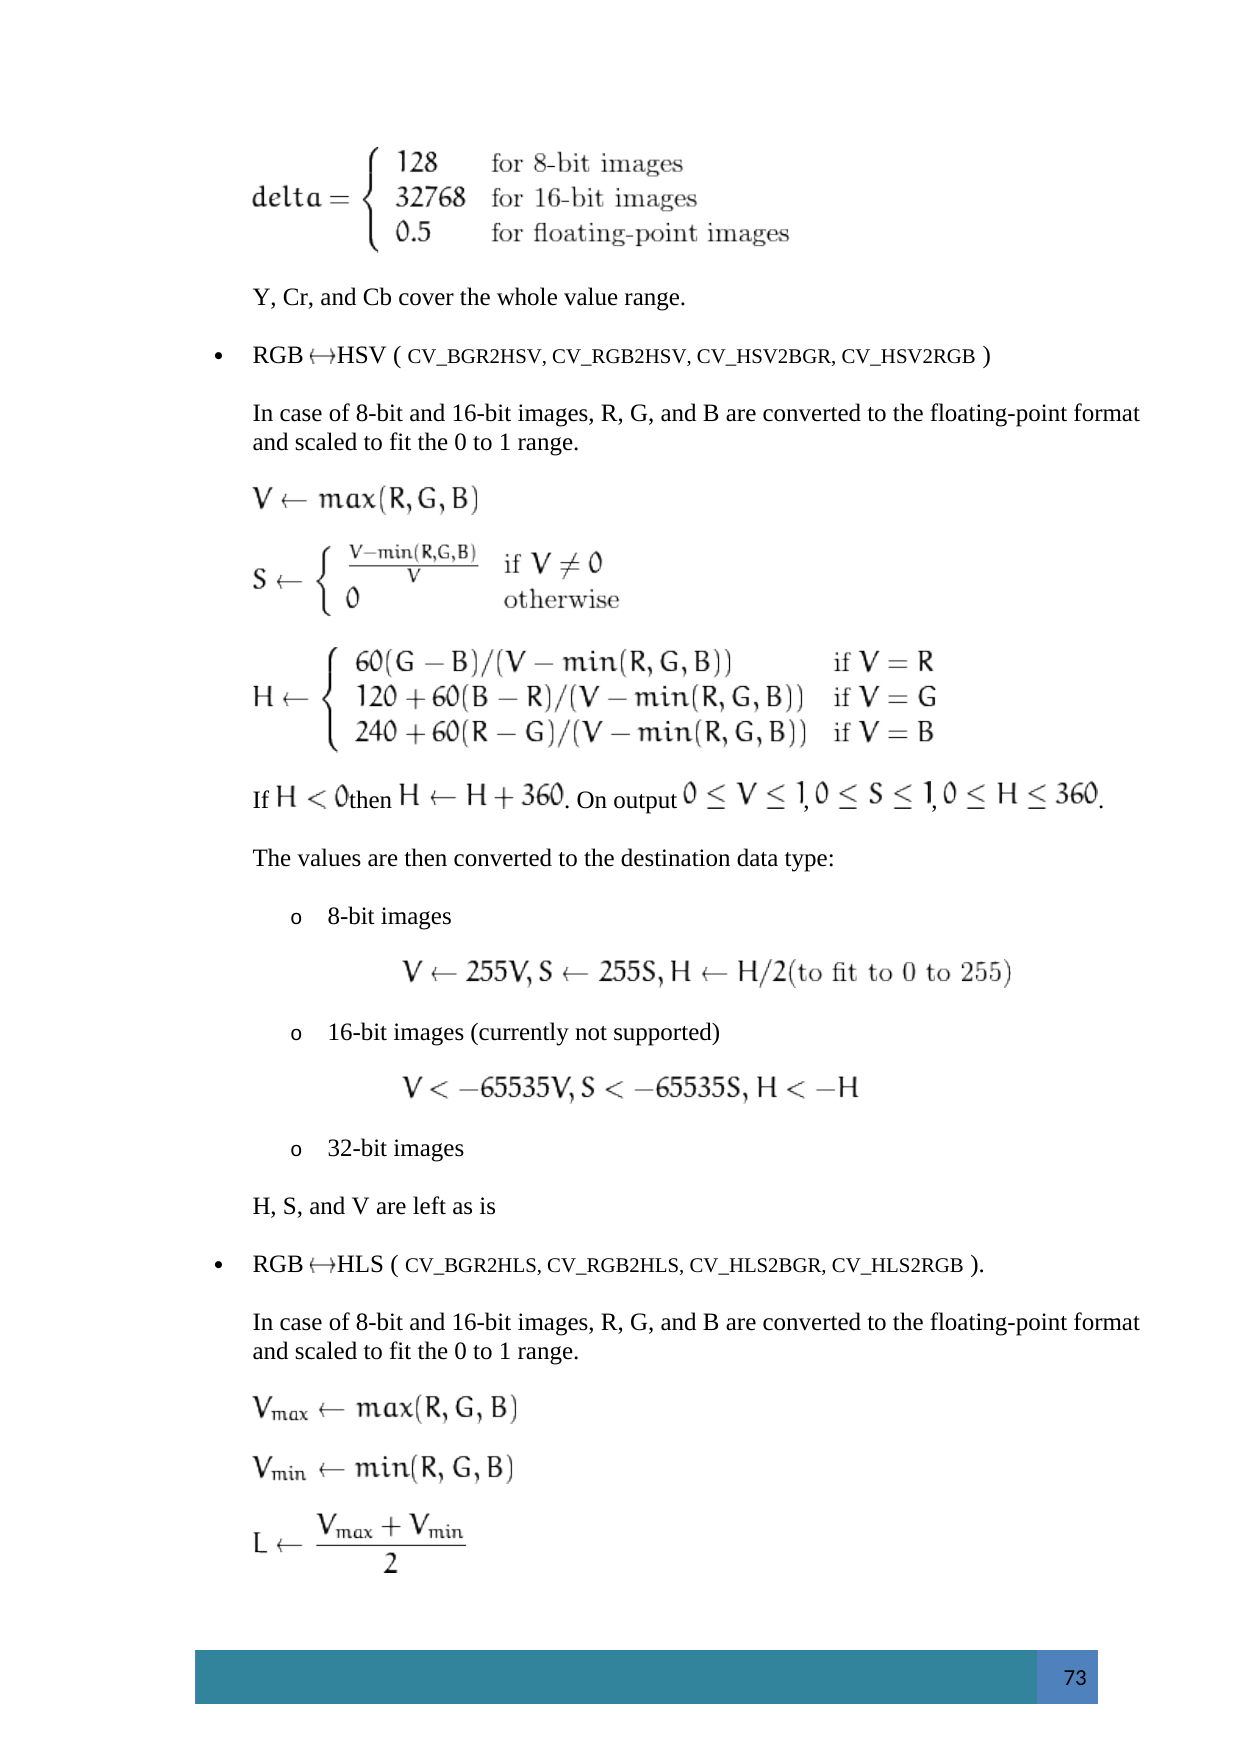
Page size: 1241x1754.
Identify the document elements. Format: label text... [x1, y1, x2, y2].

text In case of 8-bit and 16-bit images, R, G, and B are converted to the floating-point format and scaled to fit the 0 to 1 range. [252, 1307, 1151, 1365]
picture [309, 1257, 337, 1273]
picture [252, 1512, 467, 1573]
picture [309, 347, 337, 364]
picture [943, 781, 1098, 809]
picture [815, 781, 931, 809]
text H, S, and V are left as is [252, 1191, 1151, 1220]
list 8-bit images [290, 901, 1151, 930]
picture [398, 782, 564, 809]
list RGB HSV ( CV_BGR2HSV, CV_RGB2HSV, CV_HSV2BGR, CV_HSV2RGB ) [215, 340, 1151, 369]
picture [275, 784, 349, 809]
picture [252, 1393, 518, 1424]
picture [252, 147, 790, 253]
list 32-bit images [290, 1133, 1151, 1162]
text The values are then converted to the destination data type: [252, 843, 1151, 872]
text In case of 8-bit and 16-bit images, R, G, and B are converted to the floating-point format and scaled to fit the 0 to 1 range. [252, 398, 1151, 455]
list RGB HLS ( CV_BGR2HLS, CV_RGB2HLS, CV_HLS2BGR, CV_HLS2RGB ). [215, 1249, 1151, 1278]
picture [683, 781, 804, 809]
picture [252, 484, 479, 515]
picture [252, 647, 937, 753]
picture [402, 959, 1012, 988]
picture [252, 1453, 513, 1484]
text Y, Cr, and Cb cover the whole value range. [252, 282, 1151, 311]
list 16-bit images (currently not supported) [290, 1017, 1151, 1046]
picture [402, 1075, 859, 1104]
picture [252, 543, 620, 618]
